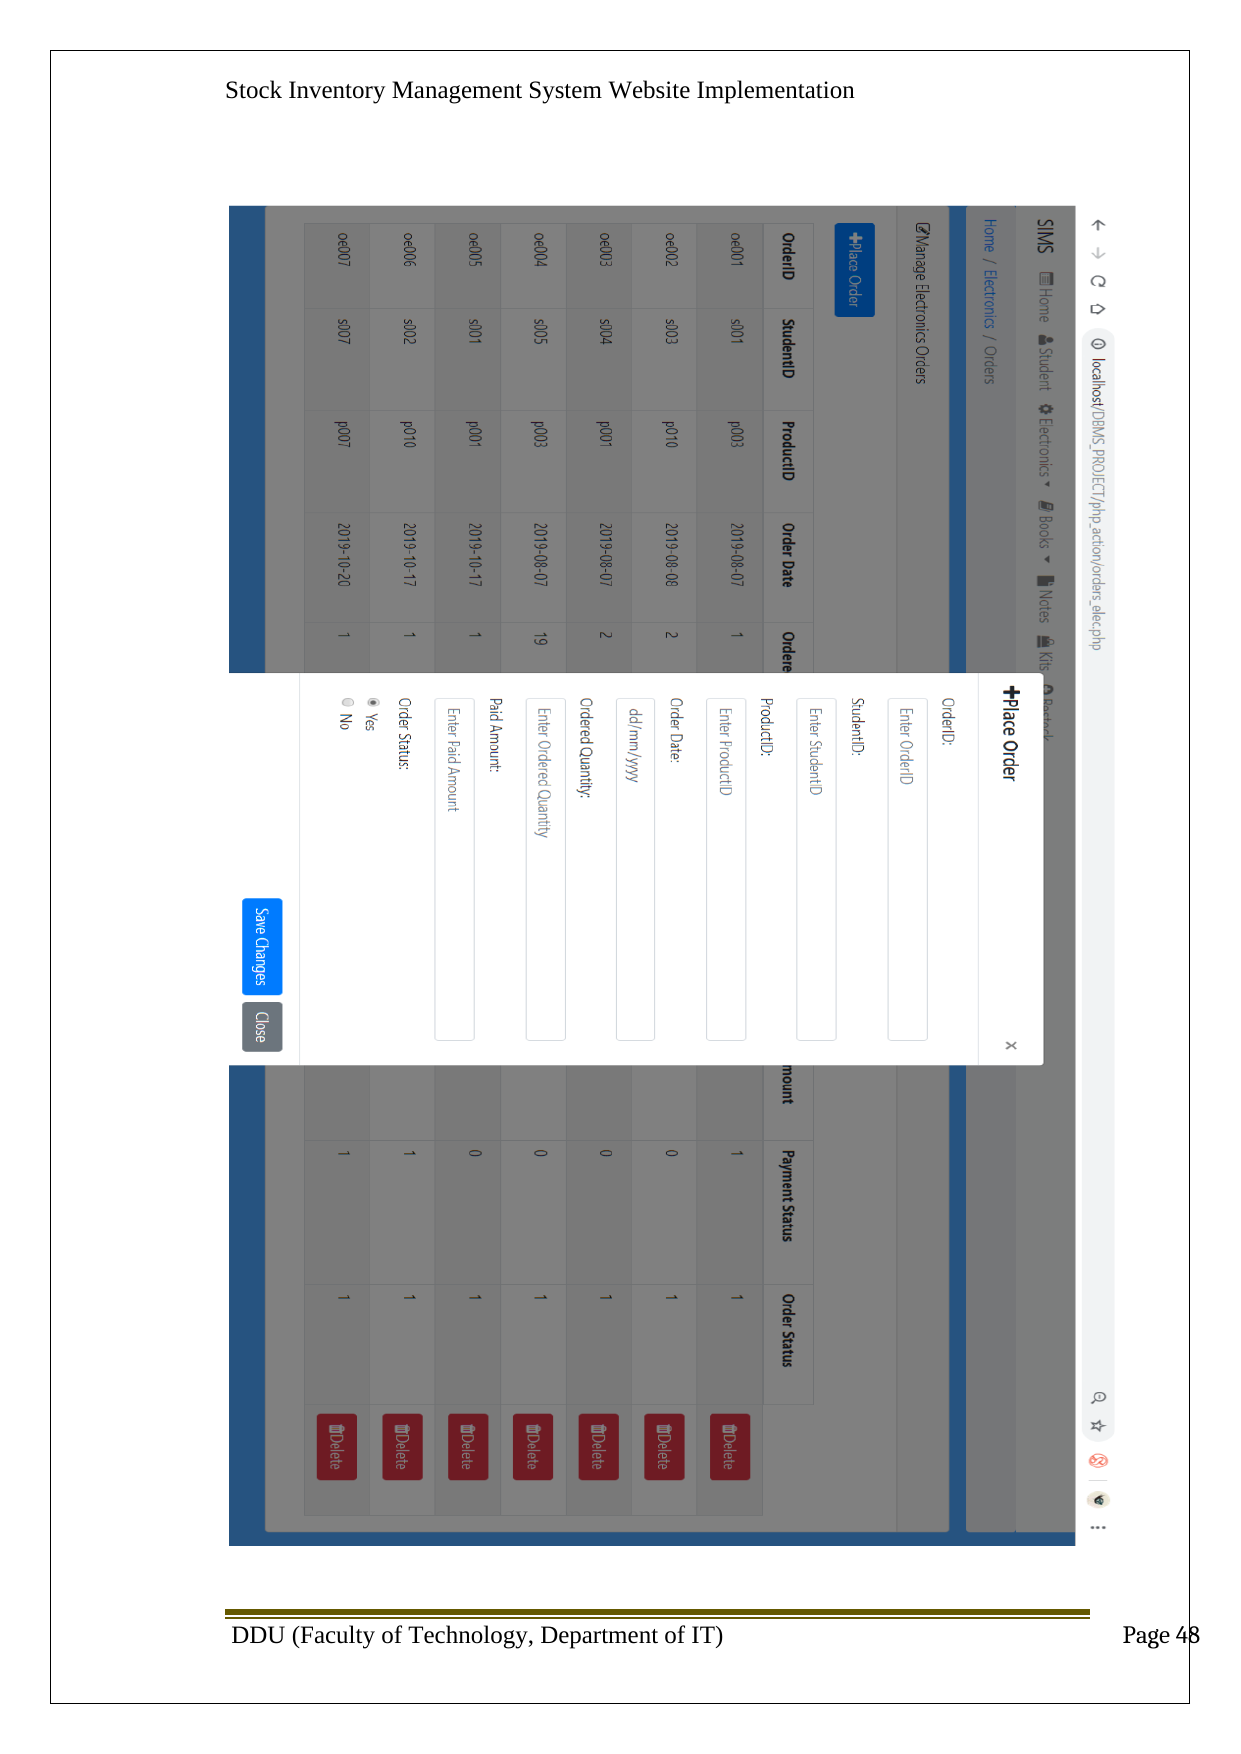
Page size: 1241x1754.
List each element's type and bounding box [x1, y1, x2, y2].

picture [230, 207, 1115, 1546]
